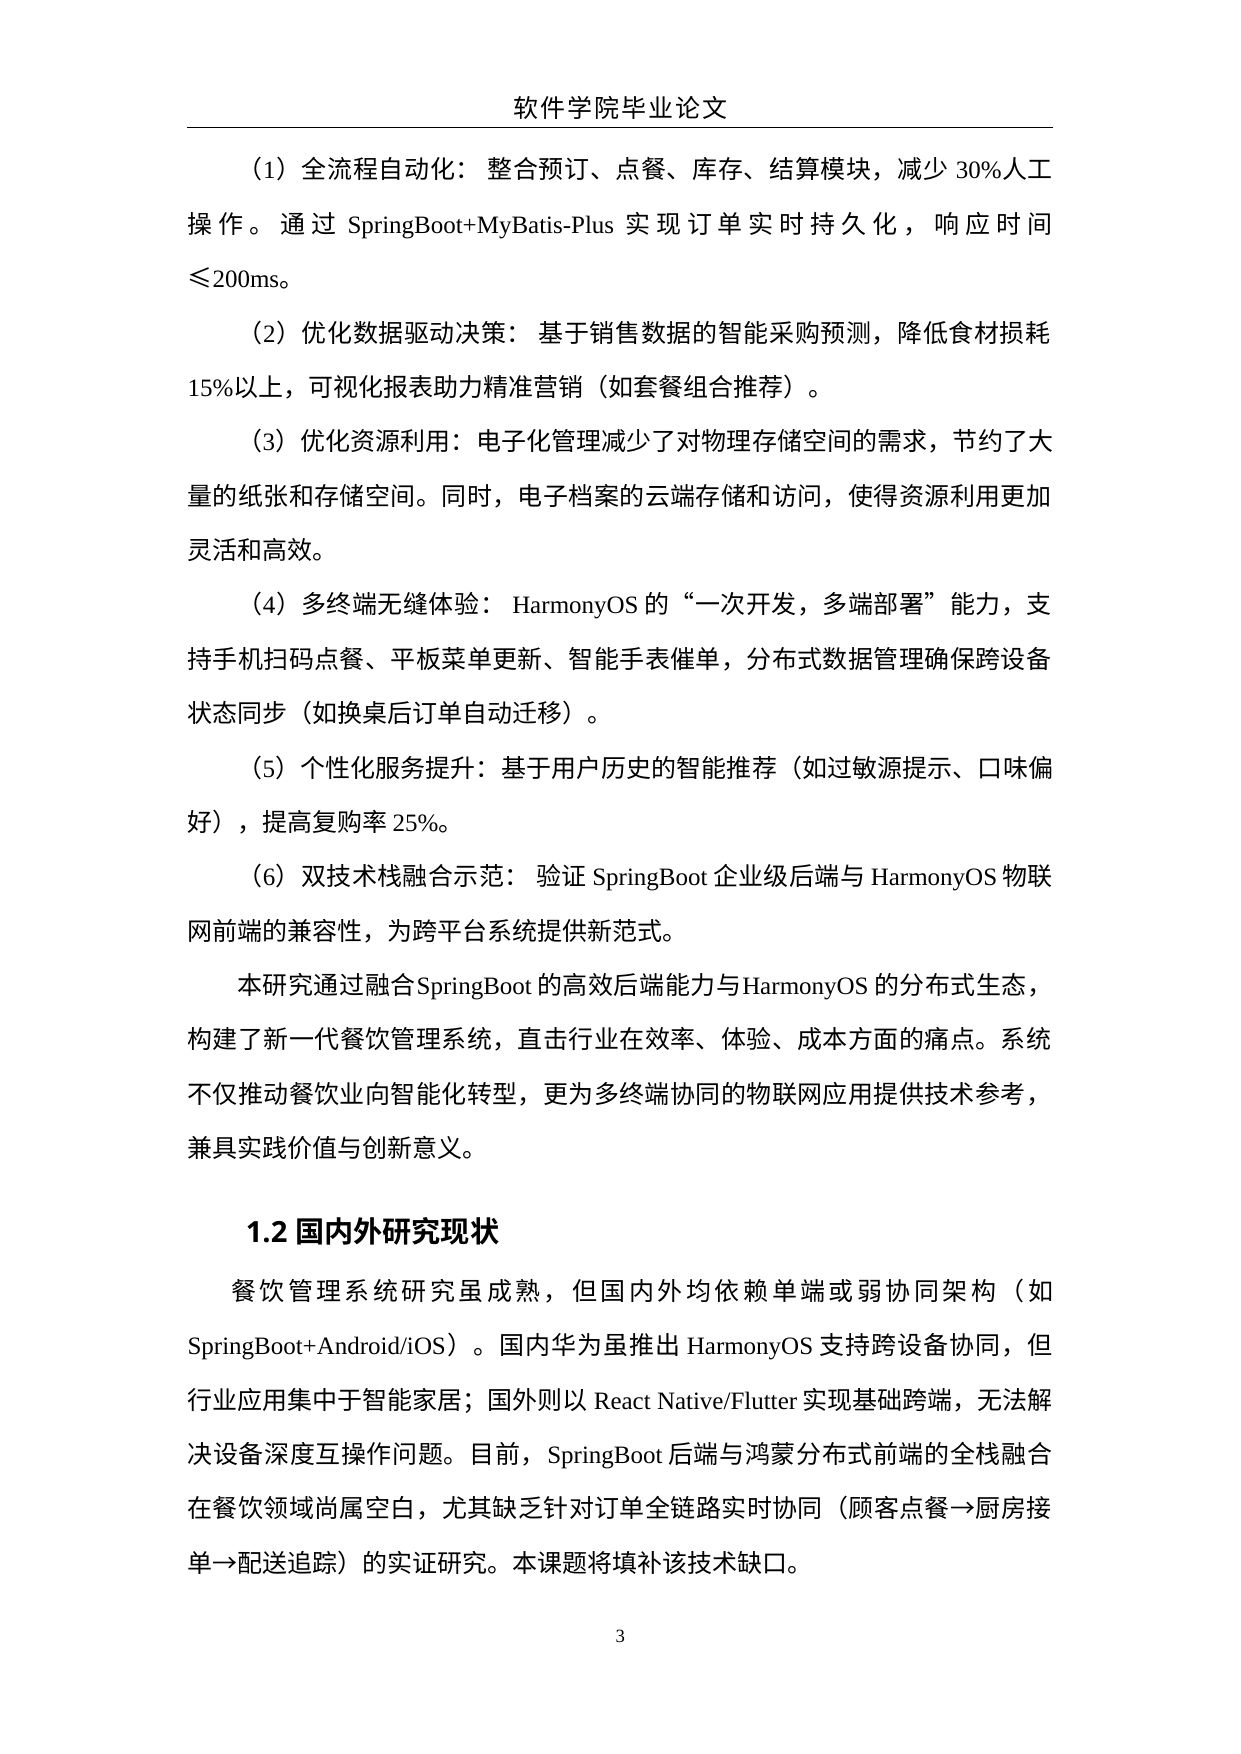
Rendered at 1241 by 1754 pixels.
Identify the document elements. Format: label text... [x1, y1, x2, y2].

text （1）全流程自动化： 整合预订、点餐、库存、结算模块，减少30%人工操作。通过SpringBoot+MyBatis-Plus实现订单实时持久化，响应时间≤200ms。 [187, 150, 1053, 295]
text （3）优化资源利用：电子化管理减少了对物理存储空间的需求，节约了大量的纸张和存储空间。同时，电子档案的云端存储和访问，使得资源利用更加灵活和高效。 [187, 422, 1053, 567]
text （2）优化数据驱动决策： 基于销售数据的智能采购预测，降低食材损耗15%以上，可视化报表助力精准营销（如套餐组合推荐）。 [187, 313, 1053, 404]
text （6）​​双技术栈融合示范： 验证SpringBoot企业级后端与HarmonyOS物联网前端的兼容性，为跨平台系统提供新范式。 [187, 857, 1053, 947]
text （4）​​多终端无缝体验： HarmonyOS的“一次开发，多端部署”能力，支持手机扫码点餐、平板菜单更新、智能手表催单，分布式数据管理确保跨设备状态同步（如换桌后订单自动迁移）。 [187, 585, 1053, 730]
text 本研究通过融合​​SpringBoot的高效后端能力​​与​​HarmonyOS的分布式生态​​，构建了新一代餐饮管理系统，直击行业在效率、体验、成本方面的痛点。系统不仅推动餐饮业向智能化转型，更为多终端协同的物联网应用提供技术参考，兼具实践价值与创新意义。 [187, 966, 1053, 1165]
text 1.2 国内外研究现状 [187, 1208, 1053, 1251]
text （5）​​个性化服务提升：基于用户历史的智能推荐（如过敏源提示、口味偏好），提高复购率25%。 [187, 748, 1053, 839]
text 餐饮管理系统研究虽成熟，但国内外均依赖​​单端或弱协同架构​​（如SpringBoot+Android/iOS）。国内华为虽推出HarmonyOS支持跨设备协同，但行业应用集中于智能家居；国外则以React Native/Flutter实现基础跨端，无法解决设备深度互操作问题。目前，​​SpringBoot后端与鸿蒙分布式前端的全栈融合在餐饮领域尚属空白​​，尤其缺乏针对订单全链路实时协同（顾客点餐→厨房接单→配送追踪）的实证研究。本课题将填补该技术缺口。 [187, 1271, 1053, 1579]
